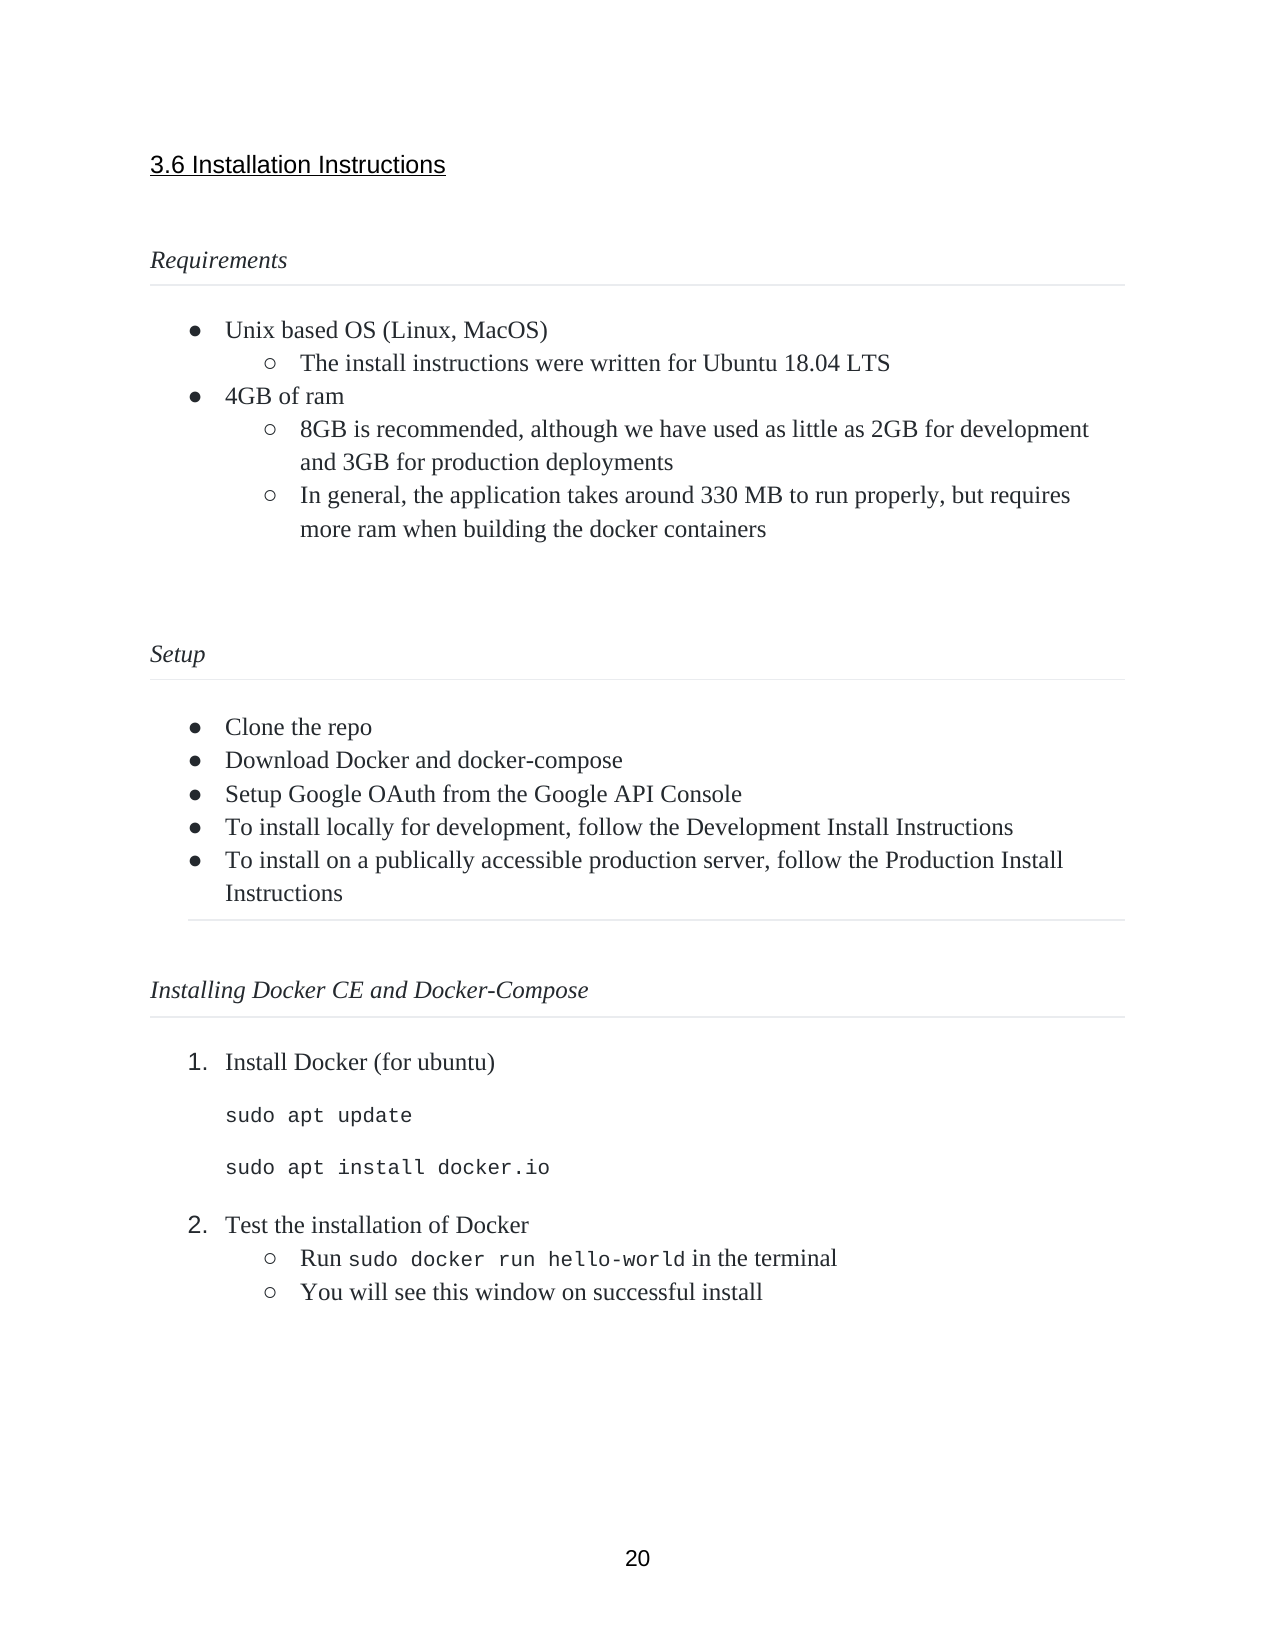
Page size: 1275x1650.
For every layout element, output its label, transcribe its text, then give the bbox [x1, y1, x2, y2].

list You will see this window on successful install [262, 1277, 1125, 1306]
list Run sudo docker run hello-world in the terminal [262, 1243, 1125, 1272]
subtitle Setup [150, 639, 1125, 679]
subtitle Setup Google OAuth from the Google API Console [187, 778, 1125, 807]
text sudo apt update [225, 1105, 1125, 1129]
subtitle To install on a publically accessible production server, follow the Production Install Instructions [187, 845, 1125, 921]
subtitle Requirements [150, 245, 1125, 284]
subtitle Download Docker and docker-compose [187, 745, 1125, 774]
text sudo apt install docker.io [225, 1157, 1125, 1181]
list 8GB is recommended, although we have used as little as 2GB for development and 3GB for production deployments [262, 414, 1125, 476]
list In general, the application takes around 330 MB to run properly, but requires more ram when building the docker containers [262, 481, 1125, 542]
list Test the installation of Docker [187, 1209, 1125, 1238]
list Install Docker (for ubuntu) [187, 1047, 1125, 1076]
subtitle 3.6 Installation Instructions [150, 150, 1125, 179]
subtitle Installing Docker CE and Docker-Compose [150, 975, 1125, 1016]
list Unix based OS (Linux, MacOS) [187, 315, 1125, 344]
subtitle Clone the repo [187, 712, 1125, 741]
list The install instructions were written for Ubuntu 18.04 LTS [262, 348, 1125, 377]
subtitle To install locally for development, follow the Development Install Instructions [187, 812, 1125, 841]
list 4GB of ram [187, 381, 1125, 410]
